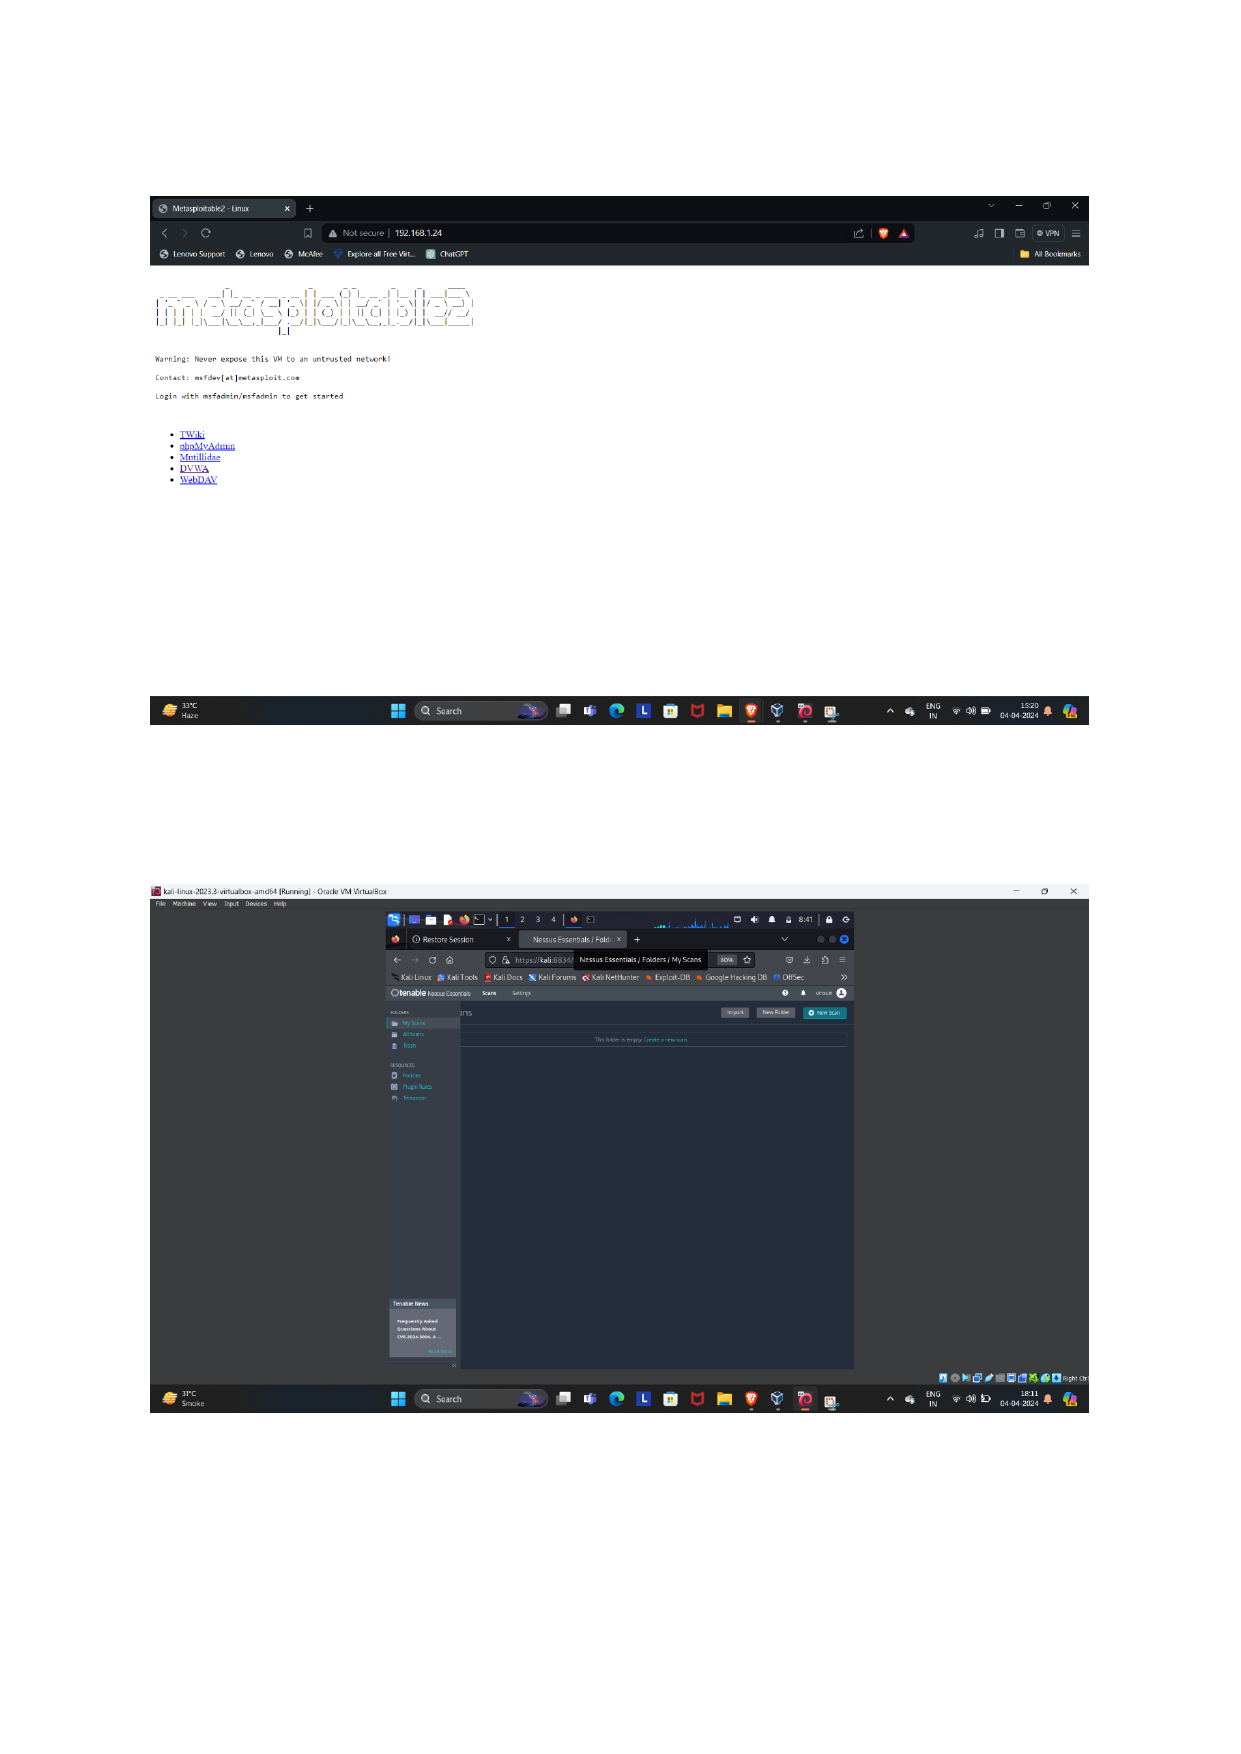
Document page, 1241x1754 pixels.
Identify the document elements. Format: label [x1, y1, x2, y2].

picture [150, 884, 1089, 1413]
picture [150, 196, 1089, 725]
